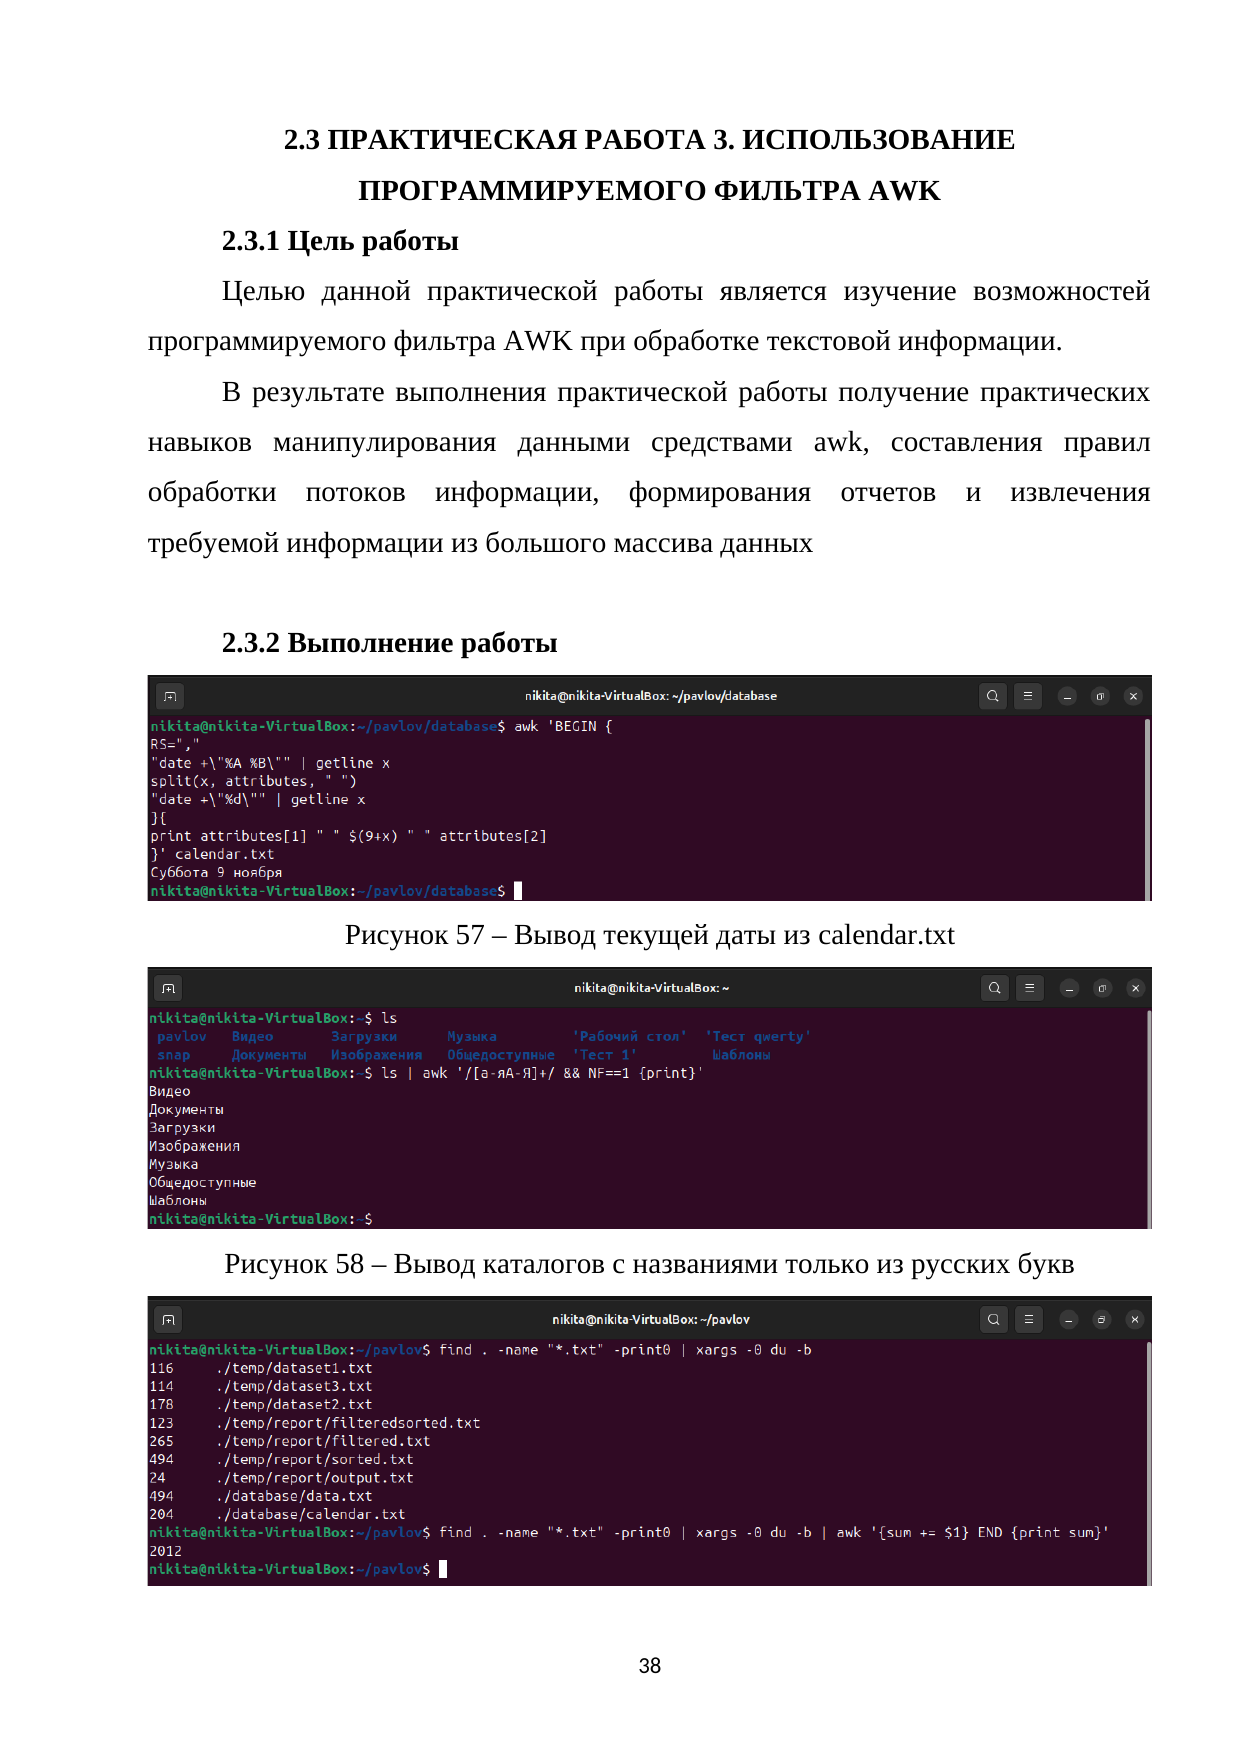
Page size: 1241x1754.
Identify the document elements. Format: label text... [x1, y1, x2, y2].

text В результате выполнения практической работы получение практических навыков манипулирования данными средствами awk, составления правил обработки потоков информации, формирования отчетов и извлечения требуемой информации из большого массива данных [148, 374, 1152, 558]
text Рисунок 57 – Вывод текущей даты из calendar.txt [148, 917, 1152, 950]
subtitle 2.3.2 Выполнение работы [148, 625, 1152, 659]
text Рисунок 58 – Вывод каталогов с названиями только из русских букв [148, 1246, 1152, 1279]
text Целью данной практической работы является изучение возможностей программируемого фильтра AWK при обработке текстовой информации. [148, 273, 1152, 357]
picture [147, 967, 1152, 1229]
subtitle 2.3.1 Цель работы [148, 223, 1152, 256]
picture [147, 675, 1152, 901]
picture [147, 1296, 1152, 1586]
subtitle 2.3 ПРАКТИЧЕСКАЯ РАБОТА 3. ИСПОЛЬЗОВАНИЕ ПРОГРАММИРУЕМОГО ФИЛЬТРА AWK [148, 122, 1152, 206]
